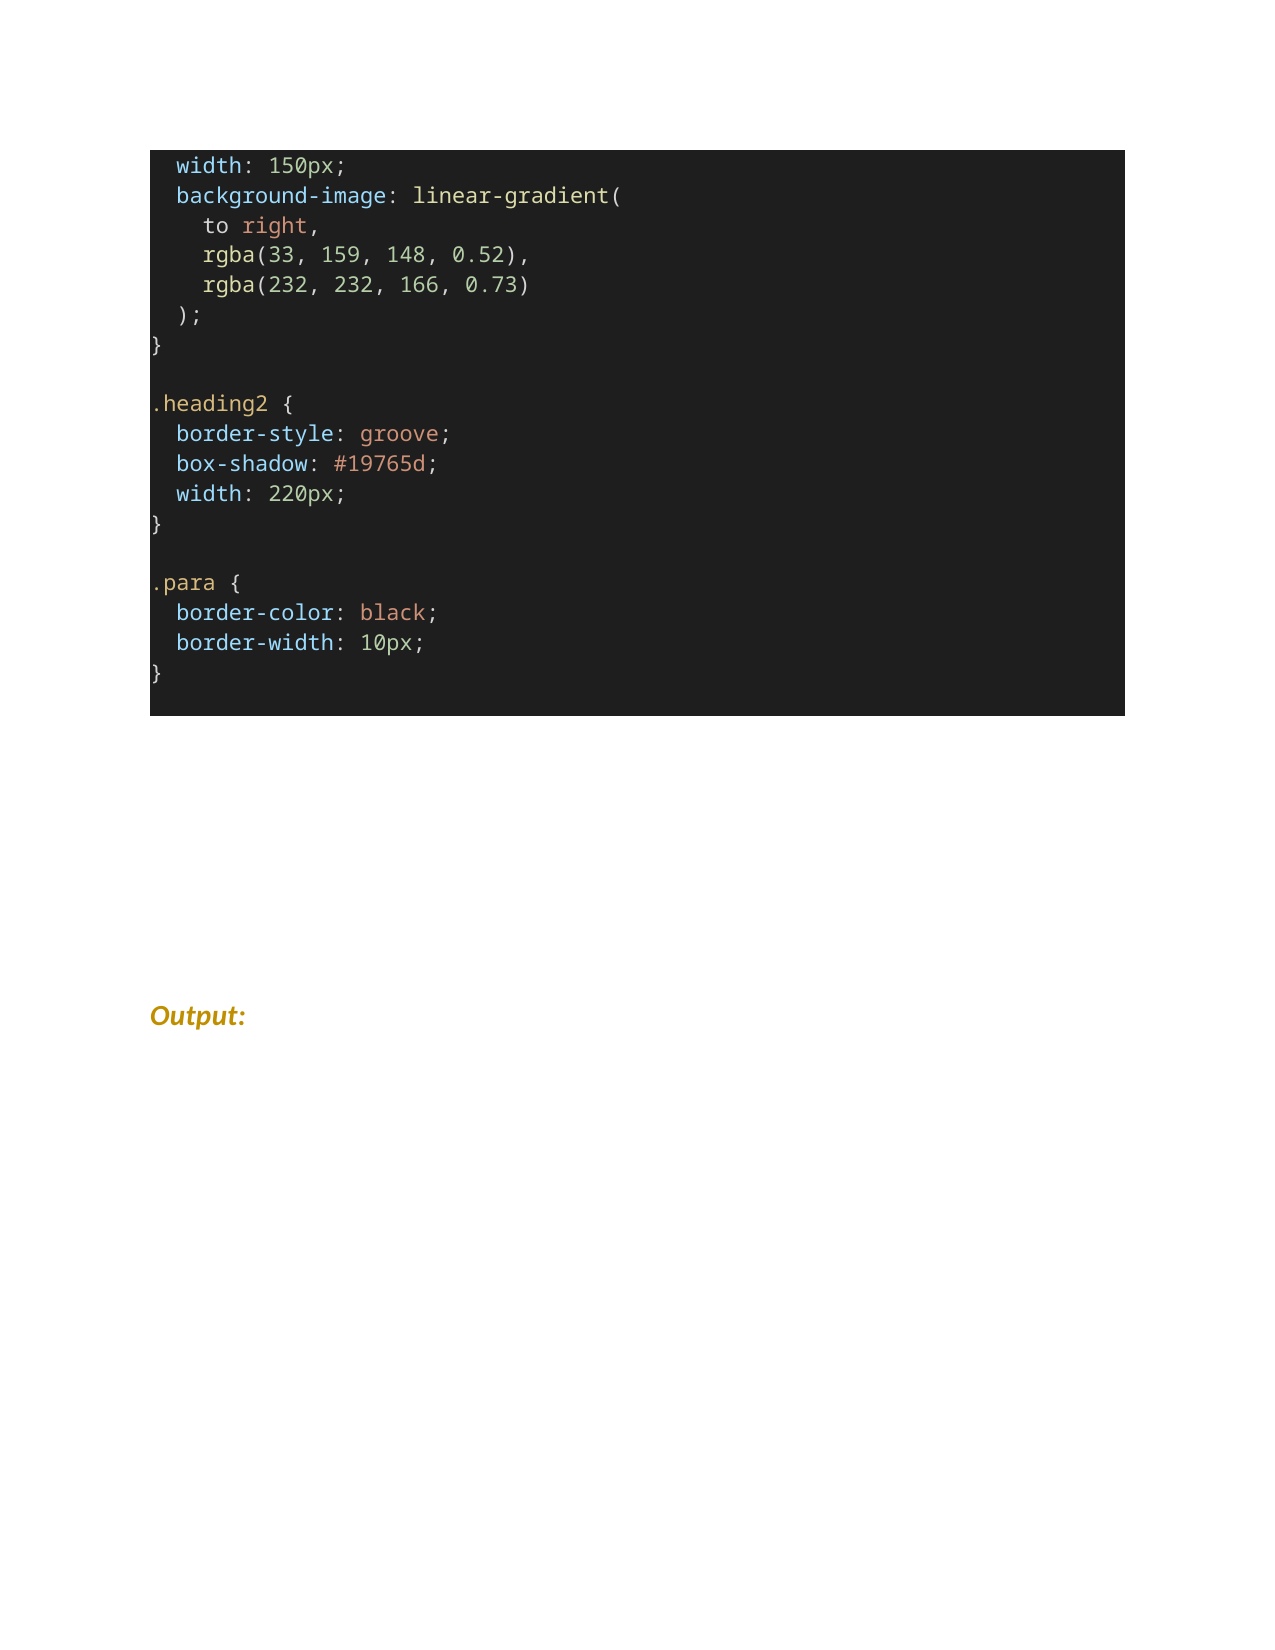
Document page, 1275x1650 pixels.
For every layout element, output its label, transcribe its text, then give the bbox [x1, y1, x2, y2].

text .para { [150, 567, 1125, 597]
text border-style: groove; [150, 418, 1125, 448]
text border-width: 10px; [150, 627, 1125, 656]
text box-shadow: #19765d; [150, 448, 1125, 478]
text } [150, 329, 1125, 358]
text rgba(232, 232, 166, 0.73) [150, 269, 1125, 299]
text ); [150, 299, 1125, 329]
text width: 220px; [150, 478, 1125, 507]
text } [150, 656, 1125, 686]
text to right, [150, 209, 1125, 239]
text .heading2 { [150, 388, 1125, 418]
text rgba(33, 159, 148, 0.52), [150, 239, 1125, 269]
text background-image: linear-gradient( [150, 180, 1125, 209]
text border-color: black; [150, 597, 1125, 627]
text Output: [150, 997, 1125, 1033]
text } [150, 507, 1125, 537]
text width: 150px; [150, 150, 1125, 180]
